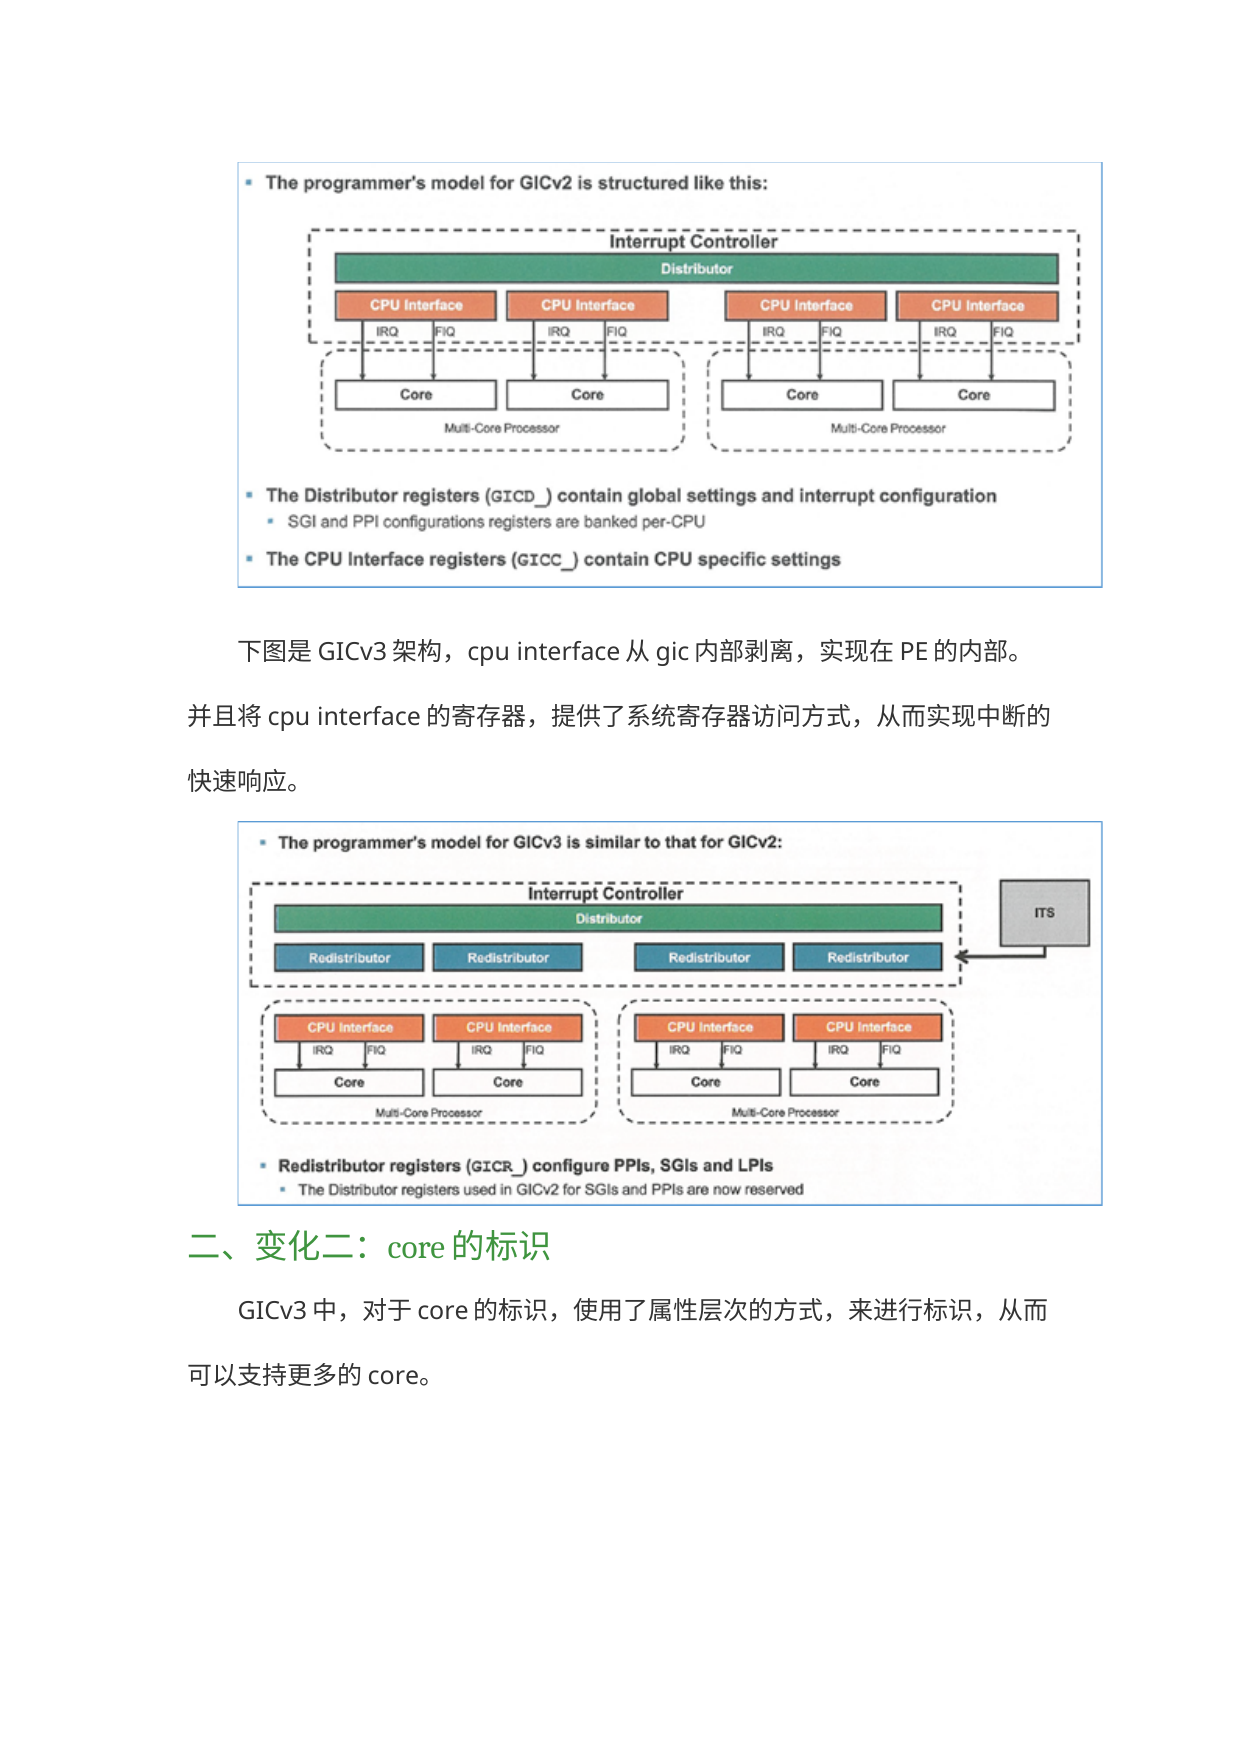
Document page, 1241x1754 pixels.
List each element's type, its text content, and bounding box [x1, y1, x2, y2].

picture [237, 162, 1103, 588]
subtitle 二、变化二：core的标识 [187, 1211, 1053, 1276]
picture [237, 821, 1103, 1206]
text GICv3中，对于core的标识，使用了属性层次的方式，来进行标识，从而可以支持更多的core。 [187, 1276, 1053, 1406]
text 下图是GICv3架构，cpu interface从gic内部剥离，实现在PE的内部。并且将cpu interface的寄存器，提供了系统寄存器访问方式，从而实现中断的快速响应。 [187, 617, 1053, 812]
